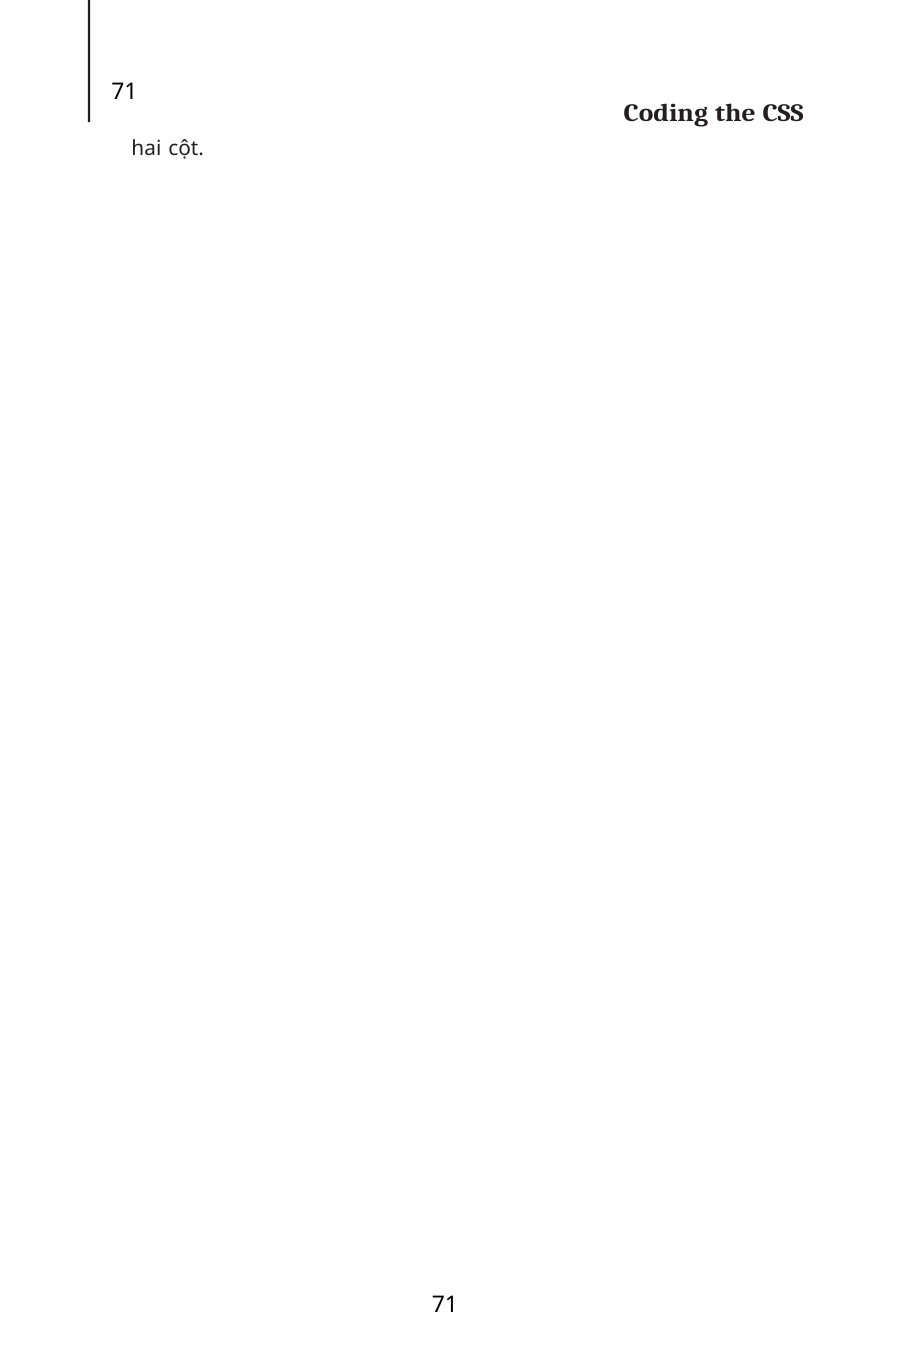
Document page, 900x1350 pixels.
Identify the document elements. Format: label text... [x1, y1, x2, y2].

text hai cột. [131, 133, 889, 162]
